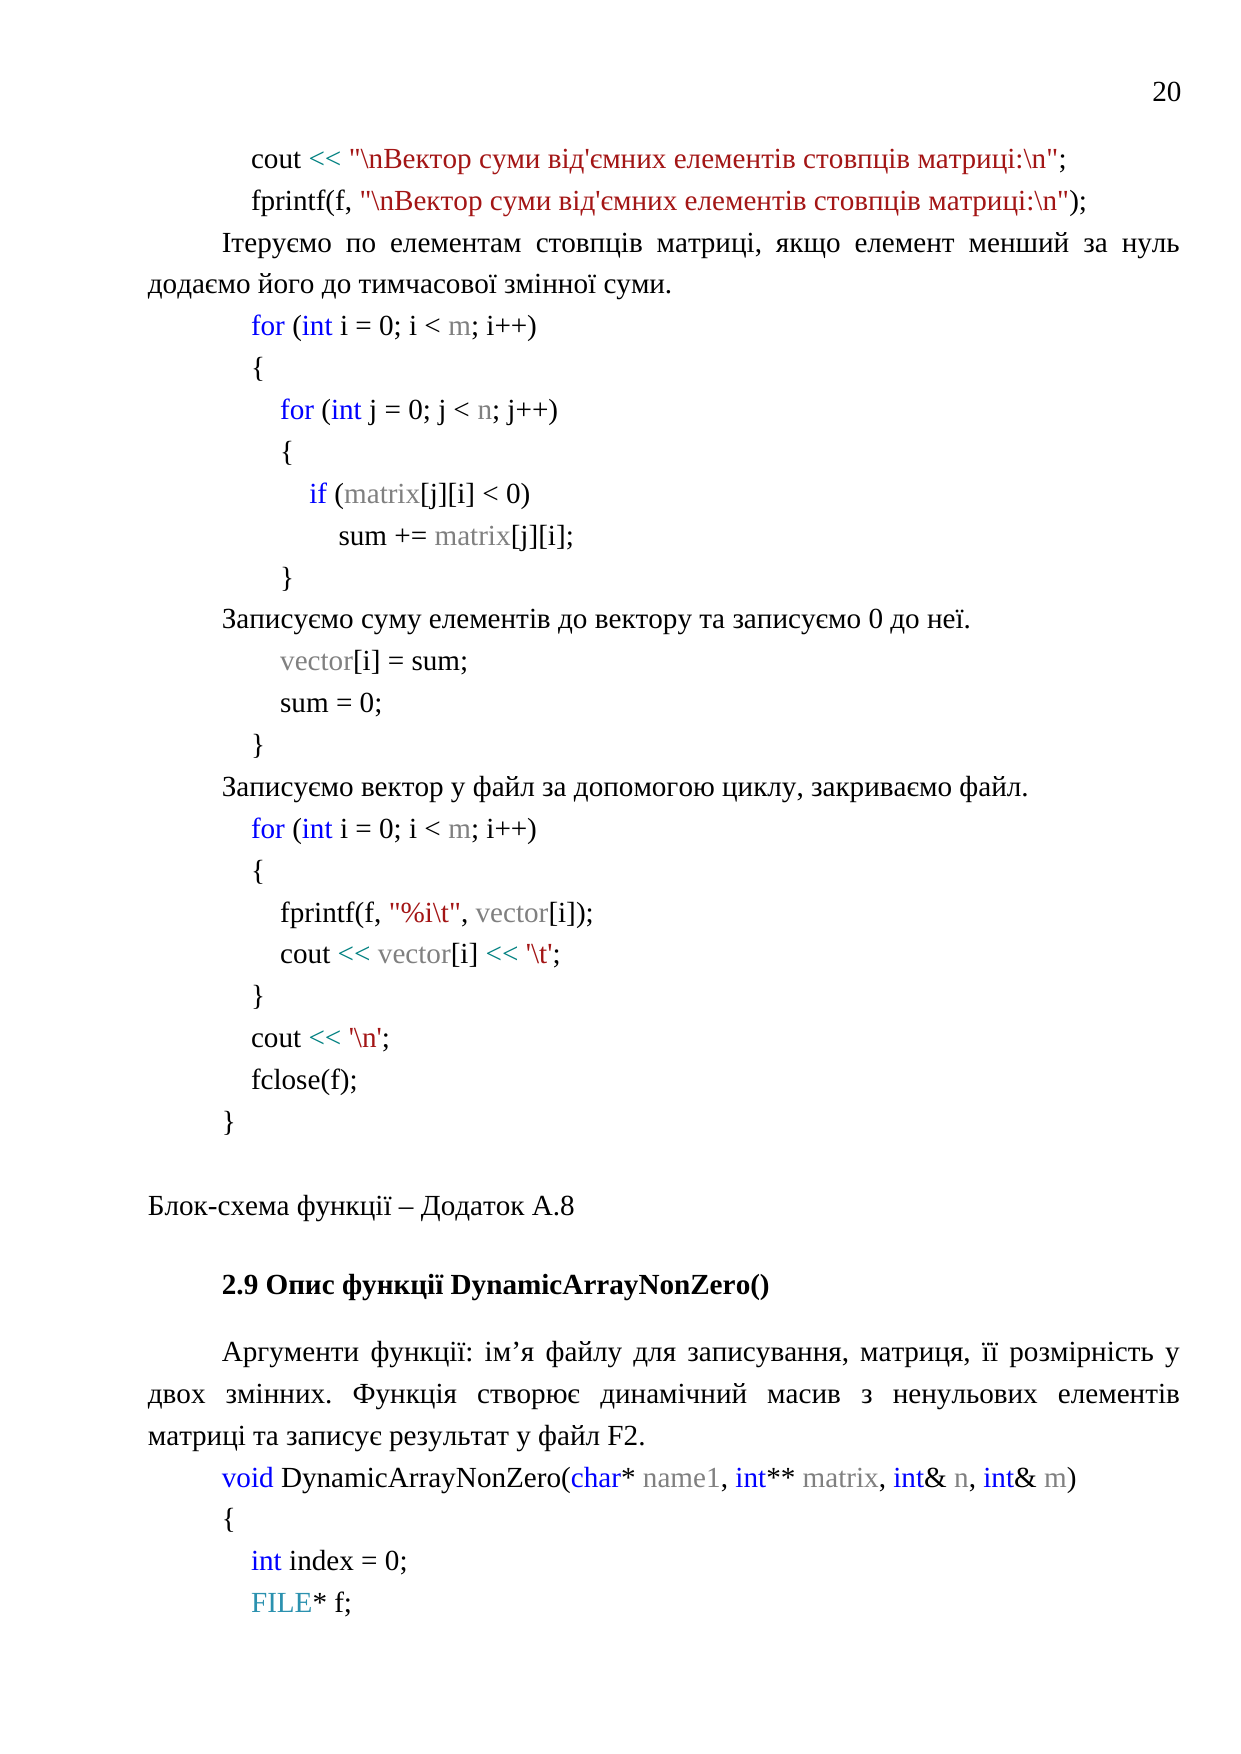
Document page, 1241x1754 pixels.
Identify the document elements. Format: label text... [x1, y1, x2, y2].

text Ітеруємо по елементам стовпців матриці, якщо елемент менший за нуль додаємо його до тимчасової змінної суми. [148, 225, 1181, 300]
text { [148, 853, 1181, 886]
text } [148, 727, 1181, 761]
text sum = 0; [148, 685, 1181, 719]
subtitle 2.9 Опис функції DynamicArrayNonZero() [148, 1267, 1181, 1301]
text for (int i = 0; i < m; i++) [148, 811, 1181, 844]
text FILE* f; [148, 1585, 1181, 1619]
text { [148, 1502, 1181, 1535]
text fclose(f); [148, 1062, 1181, 1096]
text Блок-схема функції – Додаток А.8 [148, 1146, 1181, 1221]
text sum += matrix[j][i]; [148, 518, 1181, 551]
text cout << '\n'; [148, 1020, 1181, 1054]
text void DynamicArrayNonZero(char* name1, int** matrix, int& n, int& m) [148, 1460, 1181, 1493]
text Аргументи функції: ім’я файлу для записування, матриця, її розмірність у двох змінних. Функція створює динамічний масив з ненульових елементів матриці та записує результат у файл F2. [148, 1334, 1181, 1451]
text vector[i] = sum; [148, 643, 1181, 677]
text } [148, 978, 1181, 1012]
text Записуємо вектор у файл за допомогою циклу, закриваємо файл. [148, 769, 1181, 803]
text cout << vector[i] << '\t'; [148, 937, 1181, 970]
text fprintf(f, "%i\t", vector[i]); [148, 895, 1181, 928]
text { [148, 350, 1181, 384]
text int index = 0; [148, 1543, 1181, 1577]
text if (matrix[j][i] < 0) [148, 476, 1181, 509]
text for (int i = 0; i < m; i++) [148, 308, 1181, 342]
text { [148, 434, 1181, 468]
text cout << "\nВектор суми від'ємних елементів стовпців матриці:\n"; [148, 141, 1181, 174]
text } [148, 560, 1181, 593]
text } [148, 1104, 1181, 1138]
text for (int j = 0; j < n; j++) [148, 392, 1181, 426]
text Записуємо суму елементів до вектору та записуємо 0 до неї. [148, 602, 1181, 635]
text fprintf(f, "\nВектор суми від'ємних елементів стовпців матриці:\n"); [148, 183, 1181, 216]
